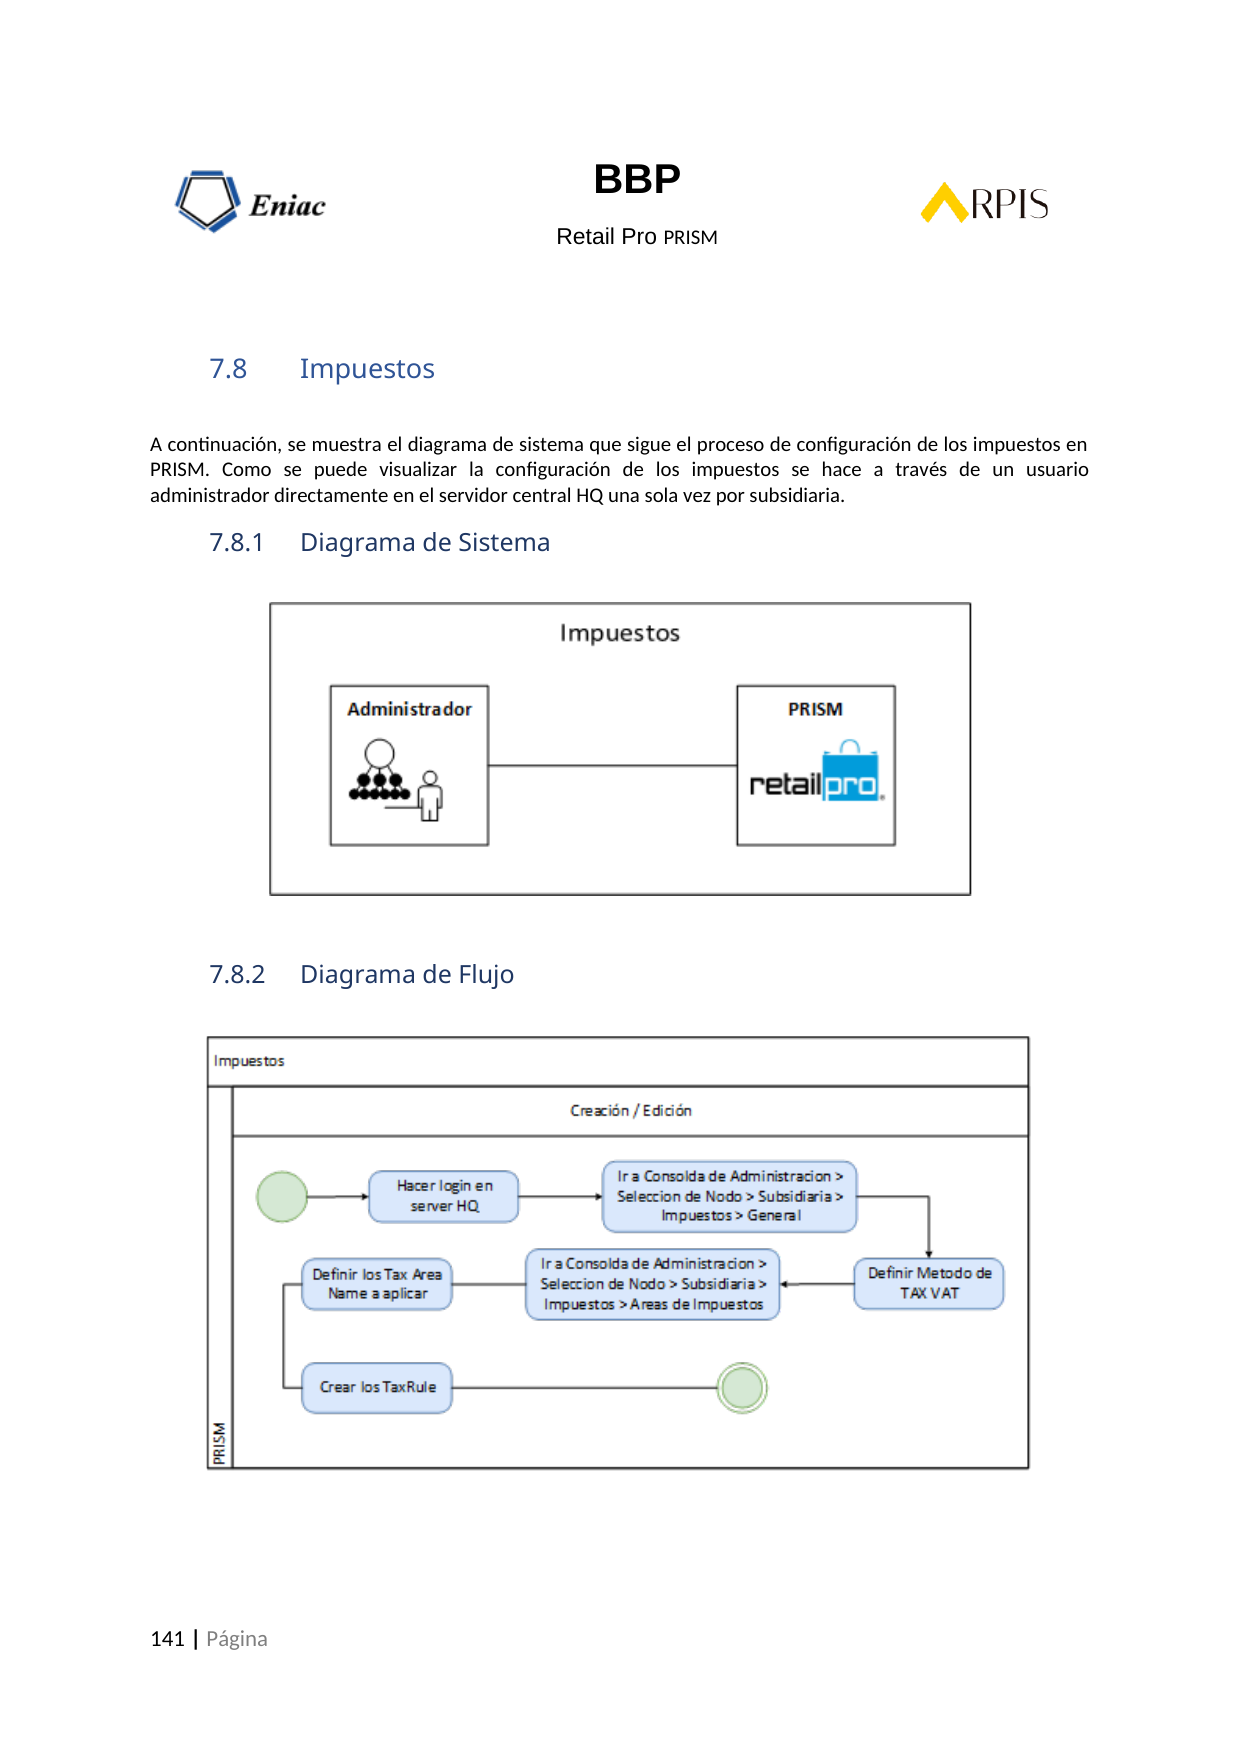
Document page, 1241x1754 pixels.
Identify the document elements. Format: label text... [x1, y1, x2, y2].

subtitle Impuestos [209, 350, 1090, 387]
picture [920, 180, 1048, 225]
subtitle Diagrama de Flujo [209, 957, 1090, 991]
subtitle Diagrama de Sistema [209, 524, 1090, 558]
picture [206, 1035, 1034, 1472]
picture [268, 602, 973, 896]
picture [172, 164, 331, 240]
text A continuación, se muestra el diagrama de sistema que sigue el proceso de configuración de los impuestos en PRISM. Como se puede visualizar la configuración de los impuestos se hace a través de un usuario administrador directamente en el servidor central HQ una sola vez por subsidiaria. [150, 431, 1090, 507]
